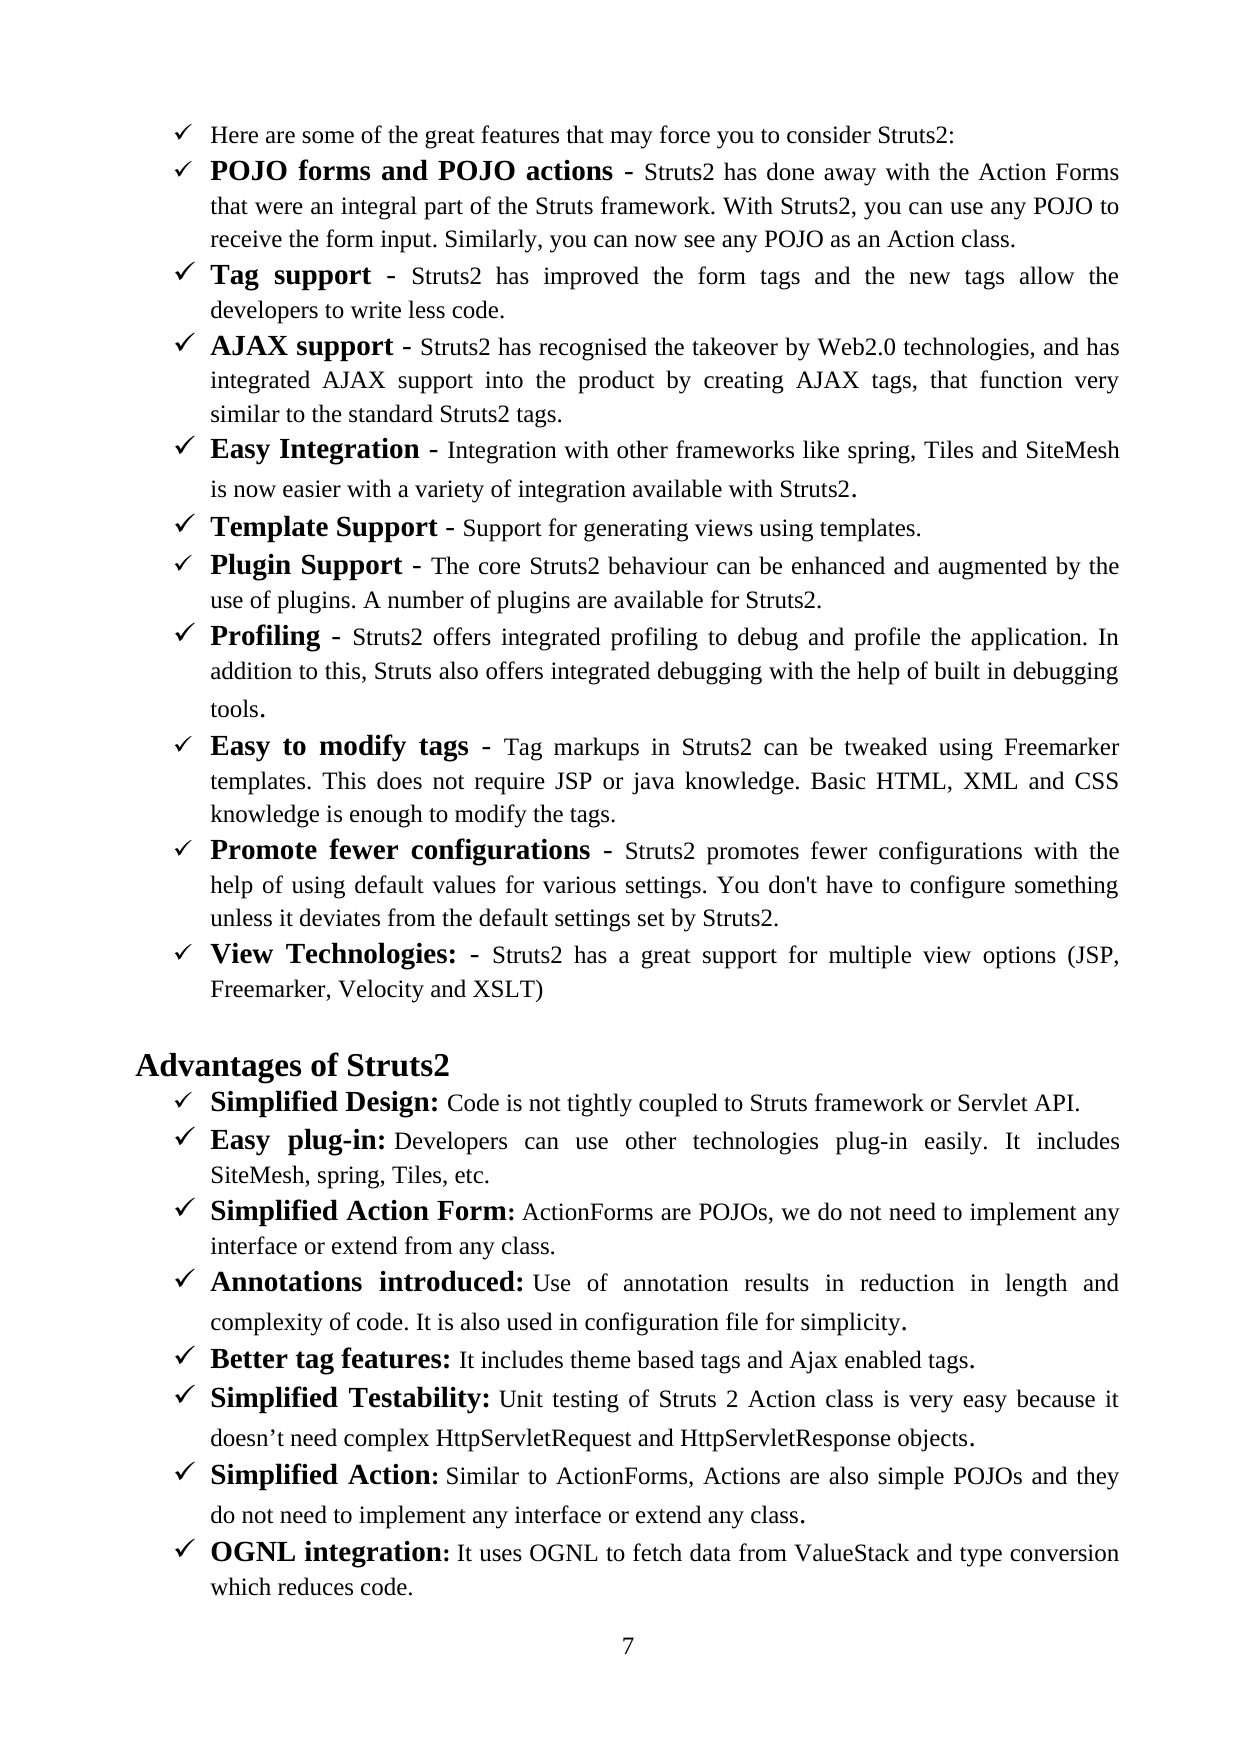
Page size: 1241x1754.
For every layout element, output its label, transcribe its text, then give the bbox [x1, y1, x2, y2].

list Simplified Design: Code is not tightly coupled to Struts framework or Servlet API. [173, 1084, 1120, 1117]
list View Technologies: - Struts2 has a great support for multiple view options (JSP, Freemarker, Velocity and XSLT) [173, 936, 1120, 1003]
list Profiling - Struts2 offers integrated profiling to debug and profile the application. In addition to this, Struts also offers integrated debugging with the help of built in debugging tools. [173, 618, 1120, 723]
list Tag support - Struts2 has improved the form tags and the new tags allow the developers to write less code. [173, 257, 1120, 323]
list Here are some of the great features that may force you to consider Struts2: [173, 120, 1120, 149]
list OGNL integration: It uses OGNL to fetch data from ValueStack and type conversion which reduces code. [173, 1534, 1120, 1601]
list Easy to modify tags - Tag markups in Struts2 can be tweaked using Freemarker templates. This does not require JSP or java knowledge. Basic HTML, XML and CSS knowledge is enough to modify the tags. [173, 728, 1120, 828]
list Simplified Action Form: ActionForms are POJOs, we do not need to implement any interface or extend from any class. [173, 1193, 1120, 1260]
list Plugin Support - The core Struts2 behaviour can be enhanced and augmented by the use of plugins. A number of plugins are available for Struts2. [173, 547, 1120, 614]
list POJO forms and POJO actions - Struts2 has done away with the Action Forms that were an integral part of the Struts framework. With Struts2, you can use any POJO to receive the form input. Similarly, you can now see any POJO as an Action class. [173, 153, 1120, 252]
text Advantages of Struts2 [135, 1045, 1120, 1084]
list Simplified Action: Similar to ActionForms, Actions are also simple POJOs and they do not need to implement any interface or extend any class. [173, 1457, 1120, 1529]
list Better tag features: It includes theme based tags and Ajax enabled tags. [173, 1341, 1120, 1375]
list Annotations introduced: Use of annotation results in reduction in length and complexity of code. It is also used in configuration file for simplicity. [173, 1264, 1120, 1336]
list Easy plug-in: Developers can use other technologies plug-in easily. It includes SiteMesh, spring, Tiles, etc. [173, 1122, 1120, 1189]
list Simplified Testability: Unit testing of Struts 2 Action class is very easy because it doesn’t need complex HttpServletRequest and HttpServletResponse objects. [173, 1380, 1120, 1452]
list AJAX support - Struts2 has recognised the takeover by Web2.0 technologies, and has integrated AJAX support into the product by creating AJAX tags, that function very similar to the standard Struts2 tags. [173, 328, 1120, 427]
list Easy Integration - Integration with other frameworks like spring, Tiles and SiteMesh is now easier with a variety of integration available with Struts2. [173, 432, 1120, 504]
list Template Support - Support for generating views using templates. [173, 509, 1120, 542]
list Promote fewer configurations - Struts2 promotes fewer configurations with the help of using default values for various settings. You don't have to configure something unless it deviates from the default settings set by Struts2. [173, 832, 1120, 932]
